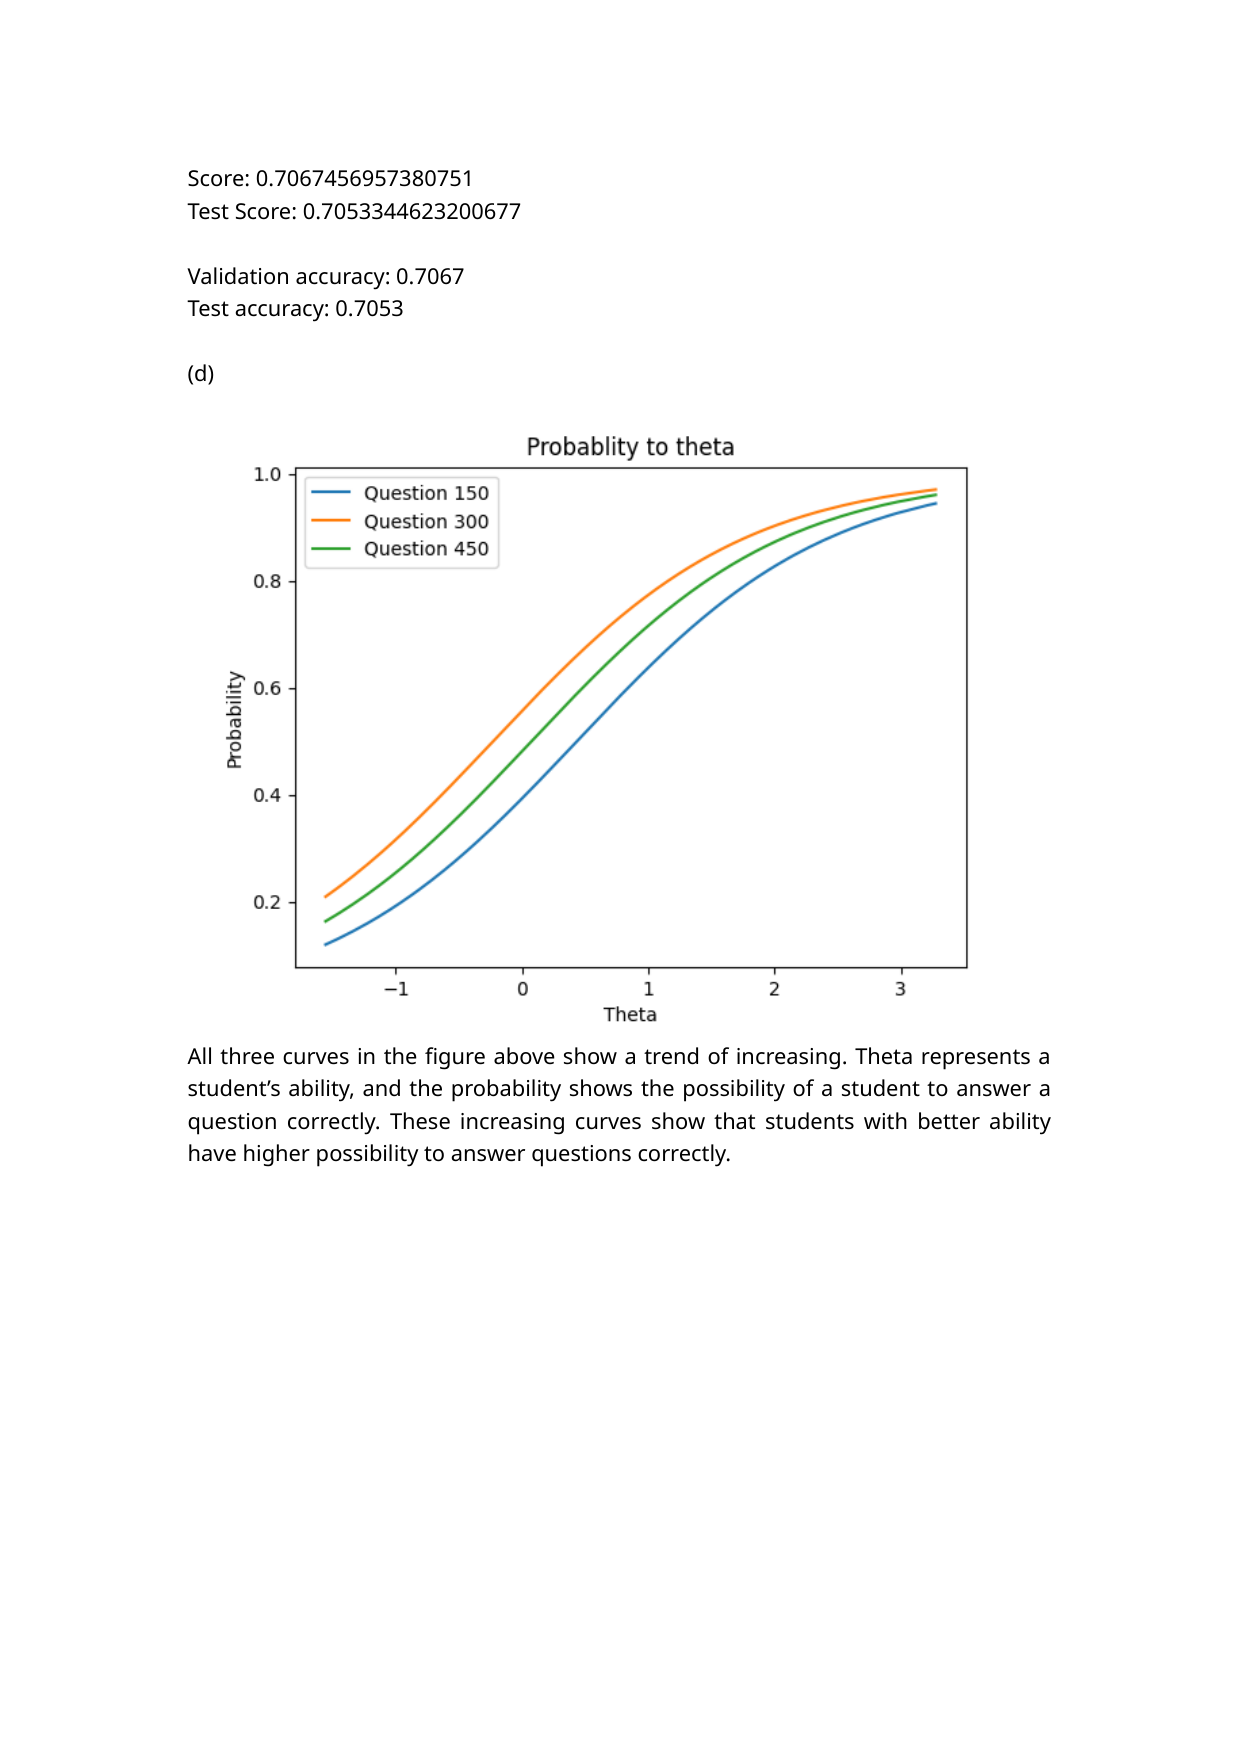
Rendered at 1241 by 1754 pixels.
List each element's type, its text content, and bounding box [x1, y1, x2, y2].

text Test Score: 0.7053344623200677 [187, 194, 1053, 227]
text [187, 162, 1053, 194]
text All three curves in the figure above show a trend of increasing. Theta represents a student’s ability, and the probability shows the possibility of a student to answer a question correctly. These increasing curves show that students with better ability have higher possibility to answer questions correctly. [187, 1039, 1053, 1169]
text Validation accuracy: 0.7067 [187, 259, 1053, 292]
text (d) [187, 357, 1053, 389]
picture [187, 389, 1053, 1039]
text Test accuracy: 0.7053 [187, 292, 1053, 324]
